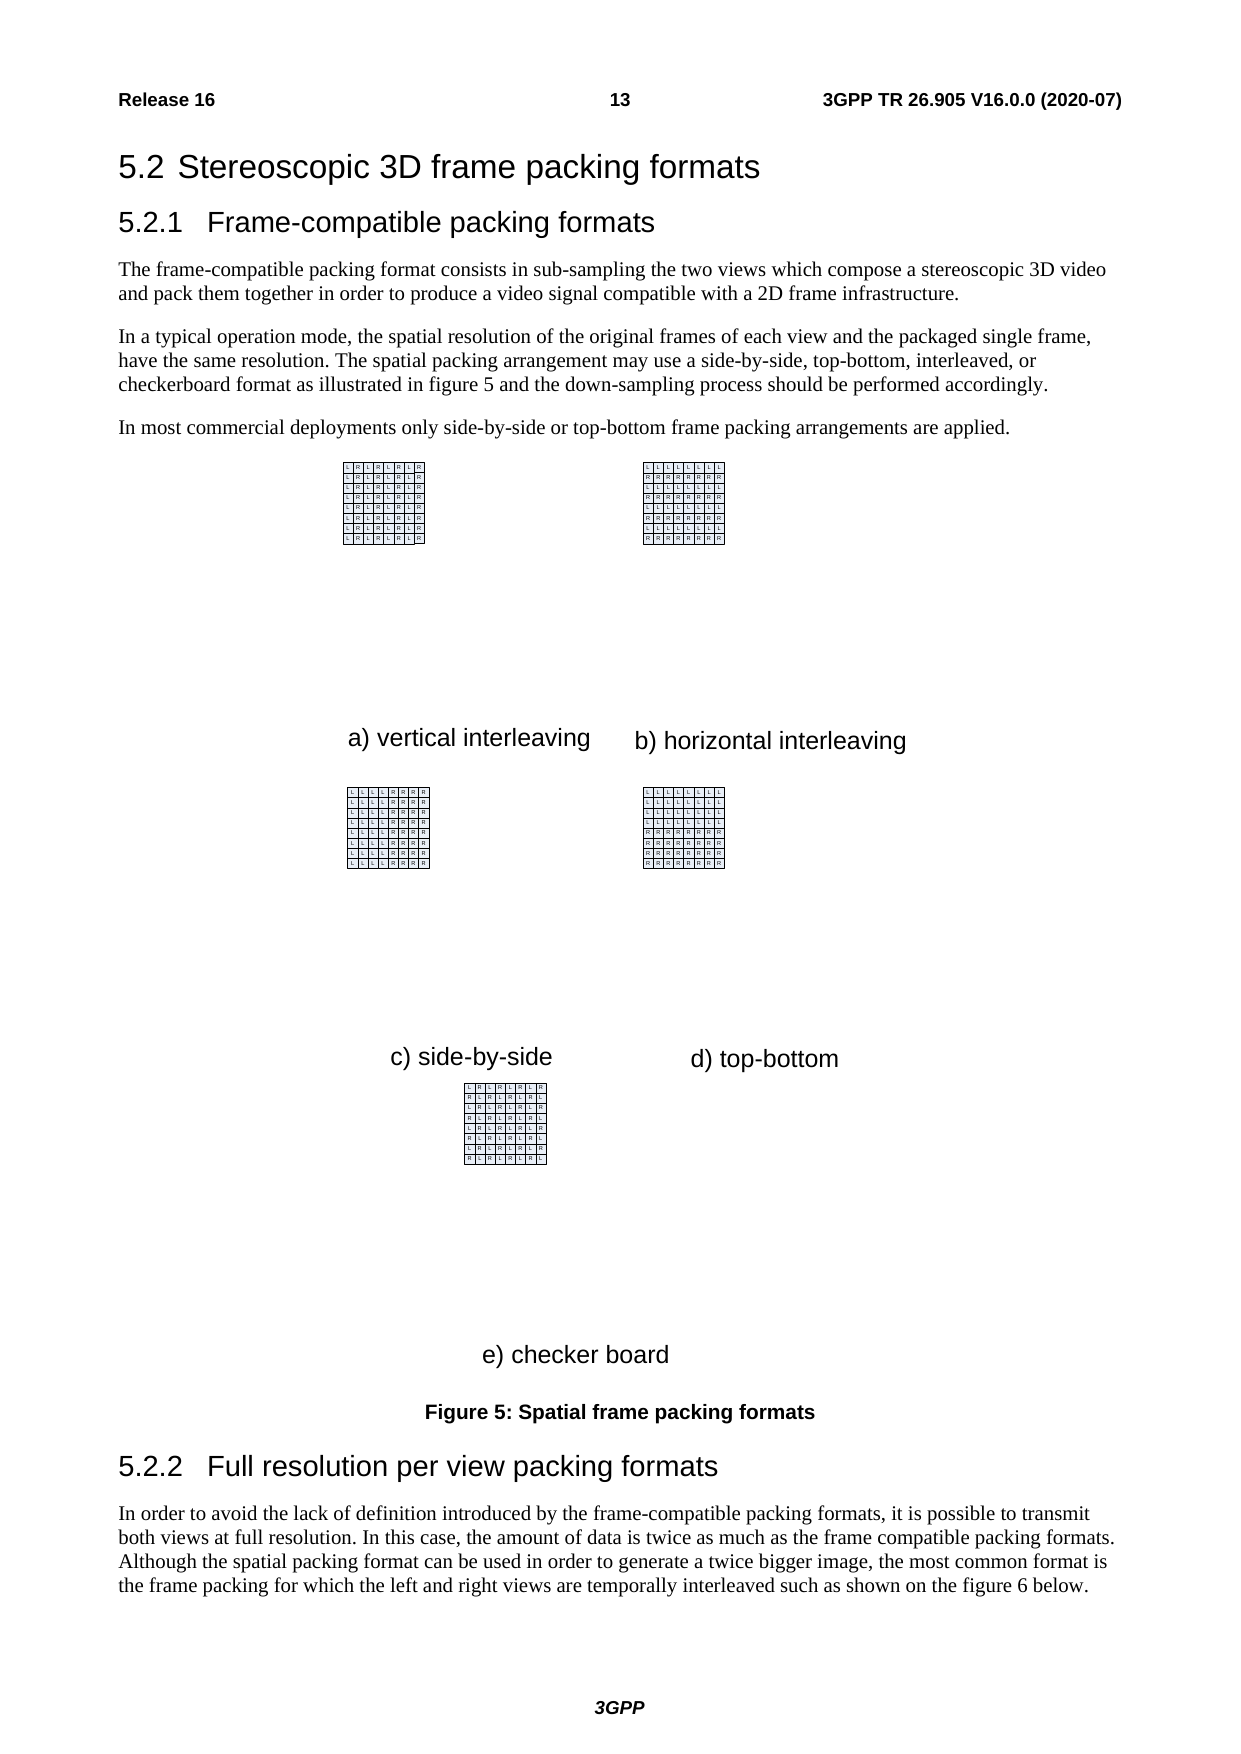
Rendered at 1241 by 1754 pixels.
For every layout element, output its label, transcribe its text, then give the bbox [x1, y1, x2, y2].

text In a typical operation mode, the spatial resolution of the original frames of each view and the packaged single frame, have the same resolution. The spatial packing arrangement may use a side-by-side, top-bottom, interleaved, or checkerboard format as illustrated in figure 5 and the down-sampling process should be performed accordingly. [118, 324, 1122, 396]
subtitle 5.2.2 Full resolution per view packing formats [118, 1449, 1122, 1482]
text In most commercial deployments only side-by-side or top-bottom frame packing arrangements are applied. [118, 415, 1122, 439]
subtitle 5.2.1 Frame-compatible packing formats [118, 205, 1122, 238]
text In order to avoid the lack of definition introduced by the frame-compatible packing formats, it is possible to transmit both views at full resolution. In this case, the amount of data is twice as much as the frame compatible packing formats. Although the spatial packing format can be used in order to generate a twice bigger image, the most common format is the frame packing for which the left and right views are temporally interleaved such as shown on the figure 6 below. [118, 1501, 1122, 1597]
text The frame-compatible packing format consists in sub-sampling the two views which compose a stereoscopic 3D video and pack them together in order to produce a video signal compatible with a 2D frame infrastructure. [118, 257, 1122, 305]
text Figure 5: Spatial frame packing formats [118, 1400, 1122, 1424]
subtitle 5.2 Stereoscopic 3D frame packing formats [118, 147, 1122, 186]
